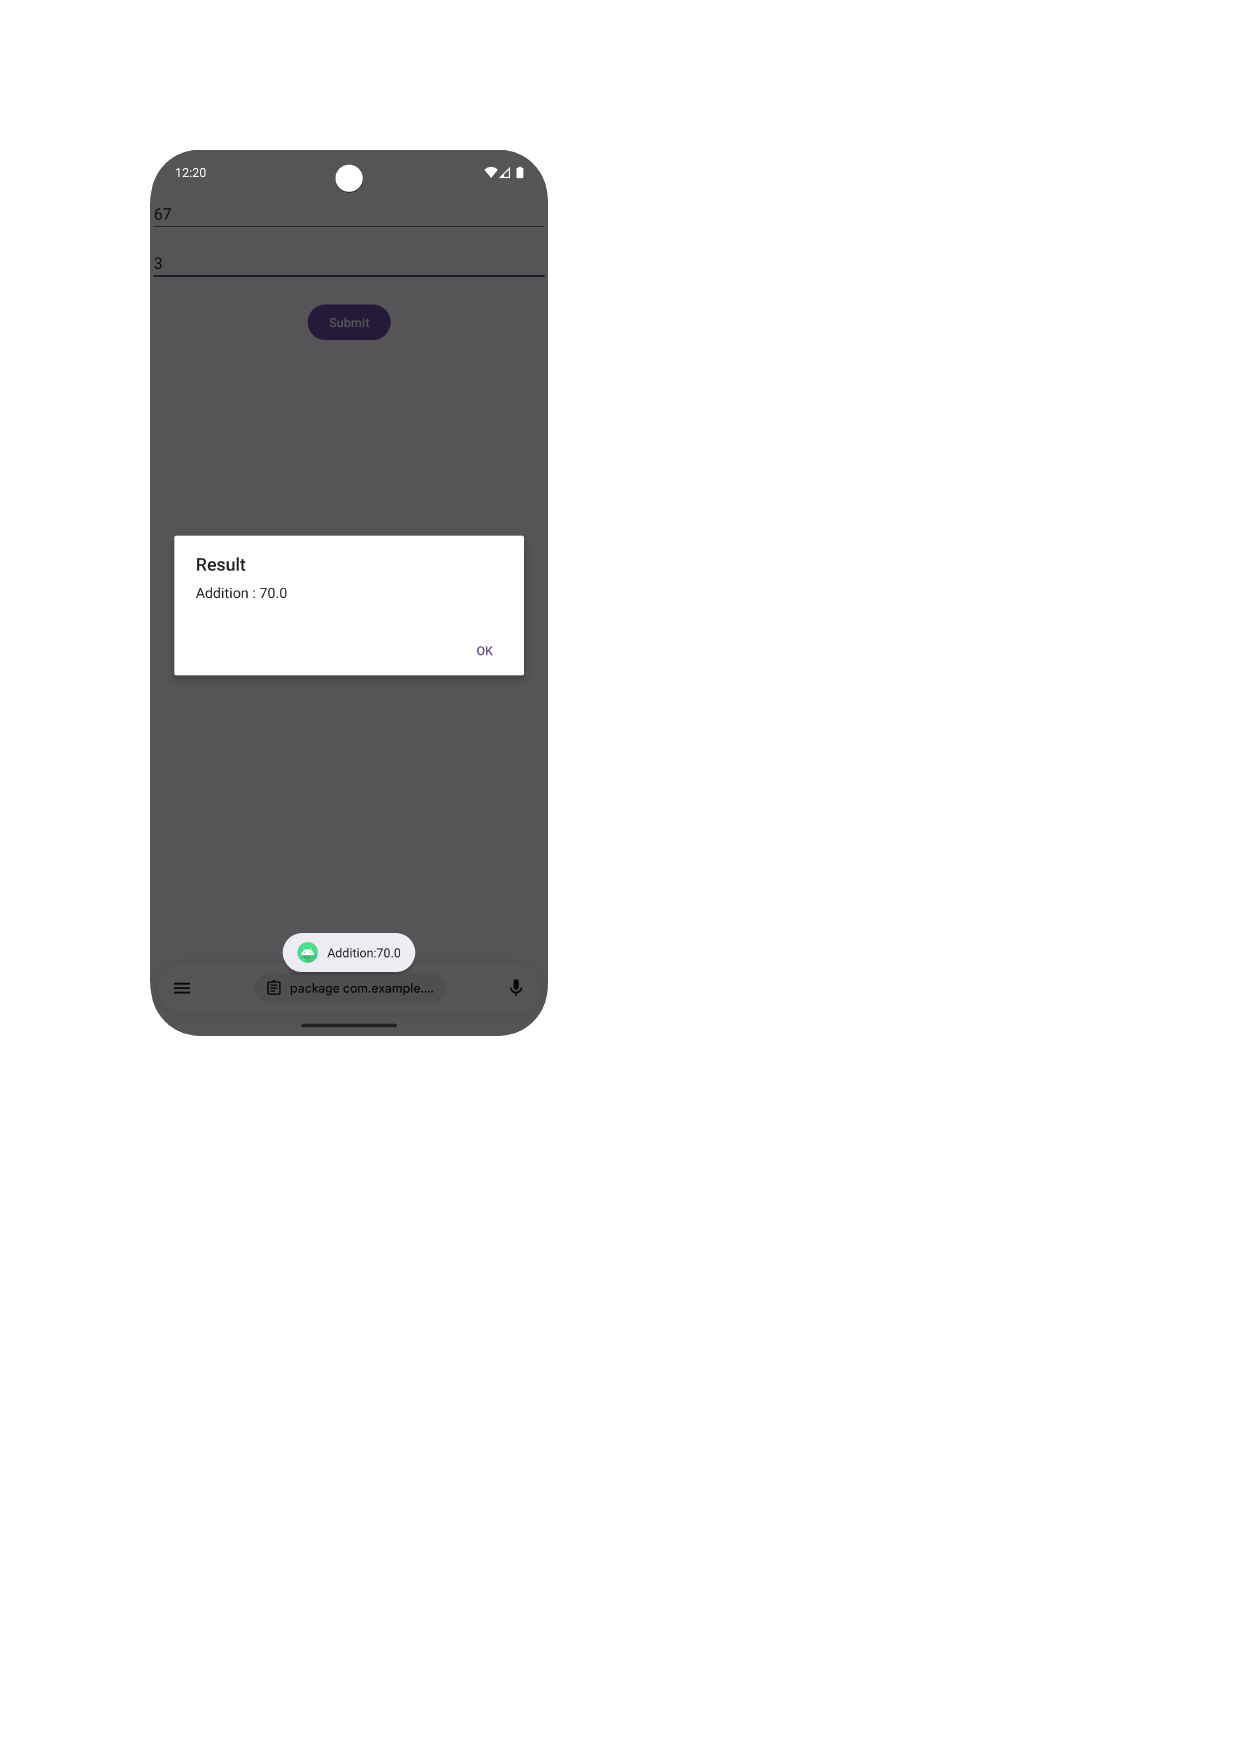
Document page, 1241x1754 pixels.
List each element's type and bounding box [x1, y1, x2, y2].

picture [150, 150, 548, 1036]
